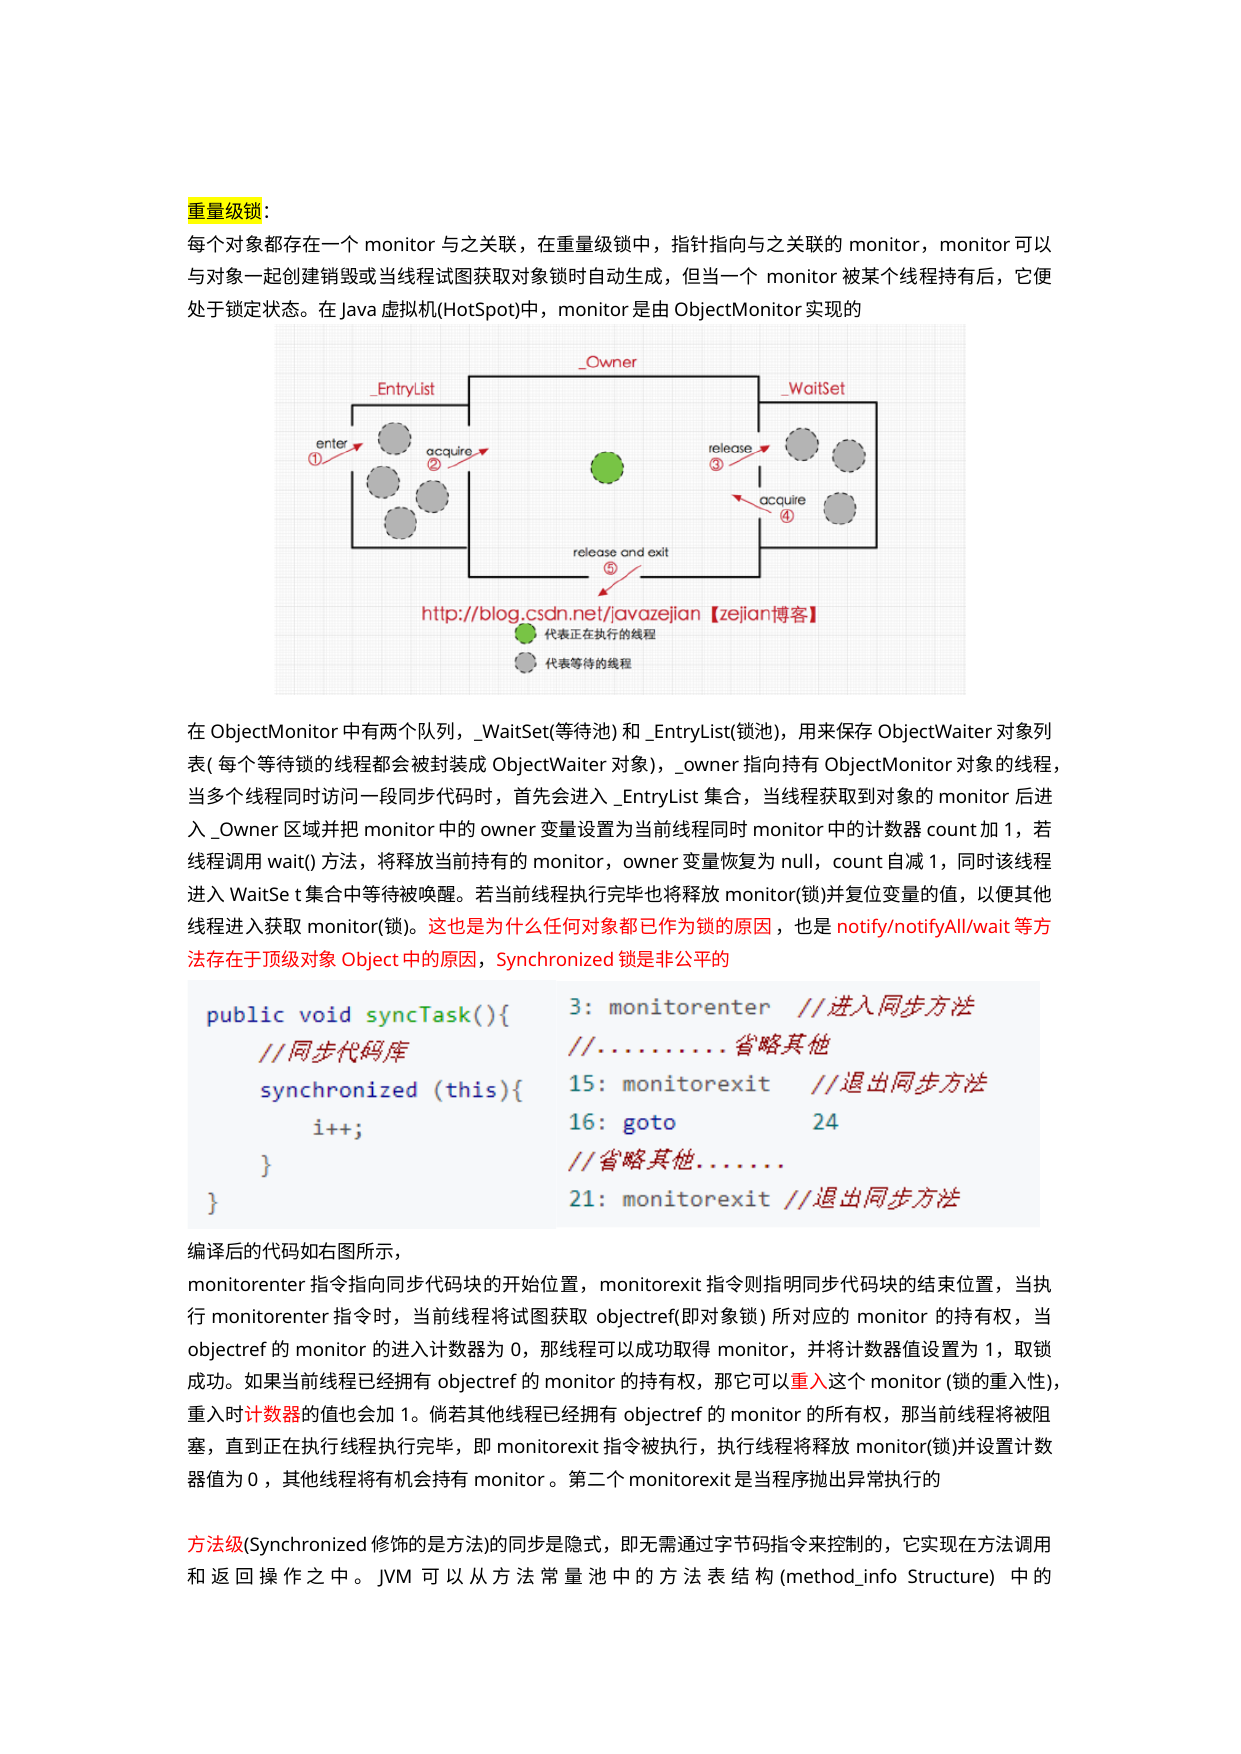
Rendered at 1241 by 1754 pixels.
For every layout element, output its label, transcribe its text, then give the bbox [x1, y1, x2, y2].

text 编译后的代码如右图所示， [187, 1234, 1053, 1267]
text monitorenter指令指向同步代码块的开始位置，monitorexit指令则指明同步代码块的结束位置，当执行monitorenter指令时，当前线程将试图获取 objectref(即对象锁) 所对应的 monitor 的持有权，当 objectref 的 monitor 的进入计数器为 0，那线程可以成功取得 monitor，并将计数器值设置为 1，取锁成功。如果当前线程已经拥有 objectref 的 monitor 的持有权，那它可以重入这个 monitor (锁的重入性)，重入时计数器的值也会加 1。倘若其他线程已经拥有 objectref 的 monitor 的所有权，那当前线程将被阻塞，直到正在执行线程执行完毕，即monitorexit指令被执行，执行线程将释放 monitor(锁)并设置计数器值为0 ，其他线程将有机会持有 monitor 。第二个monitorexit是当程序抛出异常执行的 [187, 1267, 1053, 1494]
text 在ObjectMonitor中有两个队列，_WaitSet(等待池) 和 _EntryList(锁池)，用来保存ObjectWaiter对象列表( 每个等待锁的线程都会被封装成ObjectWaiter对象)，_owner指向持有ObjectMonitor对象的线程，当多个线程同时访问一段同步代码时，首先会进入 _EntryList 集合，当线程获取到对象的monitor 后进入 _Owner 区域并把monitor中的owner变量设置为当前线程同时monitor中的计数器count加1，若线程调用 wait() 方法，将释放当前持有的monitor，owner变量恢复为null，count自减1，同时该线程进入 WaitSe t集合中等待被唤醒。若当前线程执行完毕也将释放monitor(锁)并复位变量的值，以便其他线程进入获取monitor(锁)。这也是为什么任何对象都已作为锁的原因，也是notify/notifyAll/wait等方法存在于顶级对象Object中的原因，Synchronized锁是非公平的 [187, 714, 1053, 974]
picture [274, 324, 966, 695]
picture [187, 980, 1040, 1229]
text 重量级锁： [187, 194, 1053, 227]
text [187, 1527, 1053, 1592]
text 每个对象都存在一个monitor 与之关联，在重量级锁中，指针指向与之关联的monitor，monitor可以与对象一起创建销毁或当线程试图获取对象锁时自动生成，但当一个 monitor 被某个线程持有后，它便处于锁定状态。在Java虚拟机(HotSpot)中，monitor是由ObjectMonitor实现的 [187, 227, 1053, 324]
